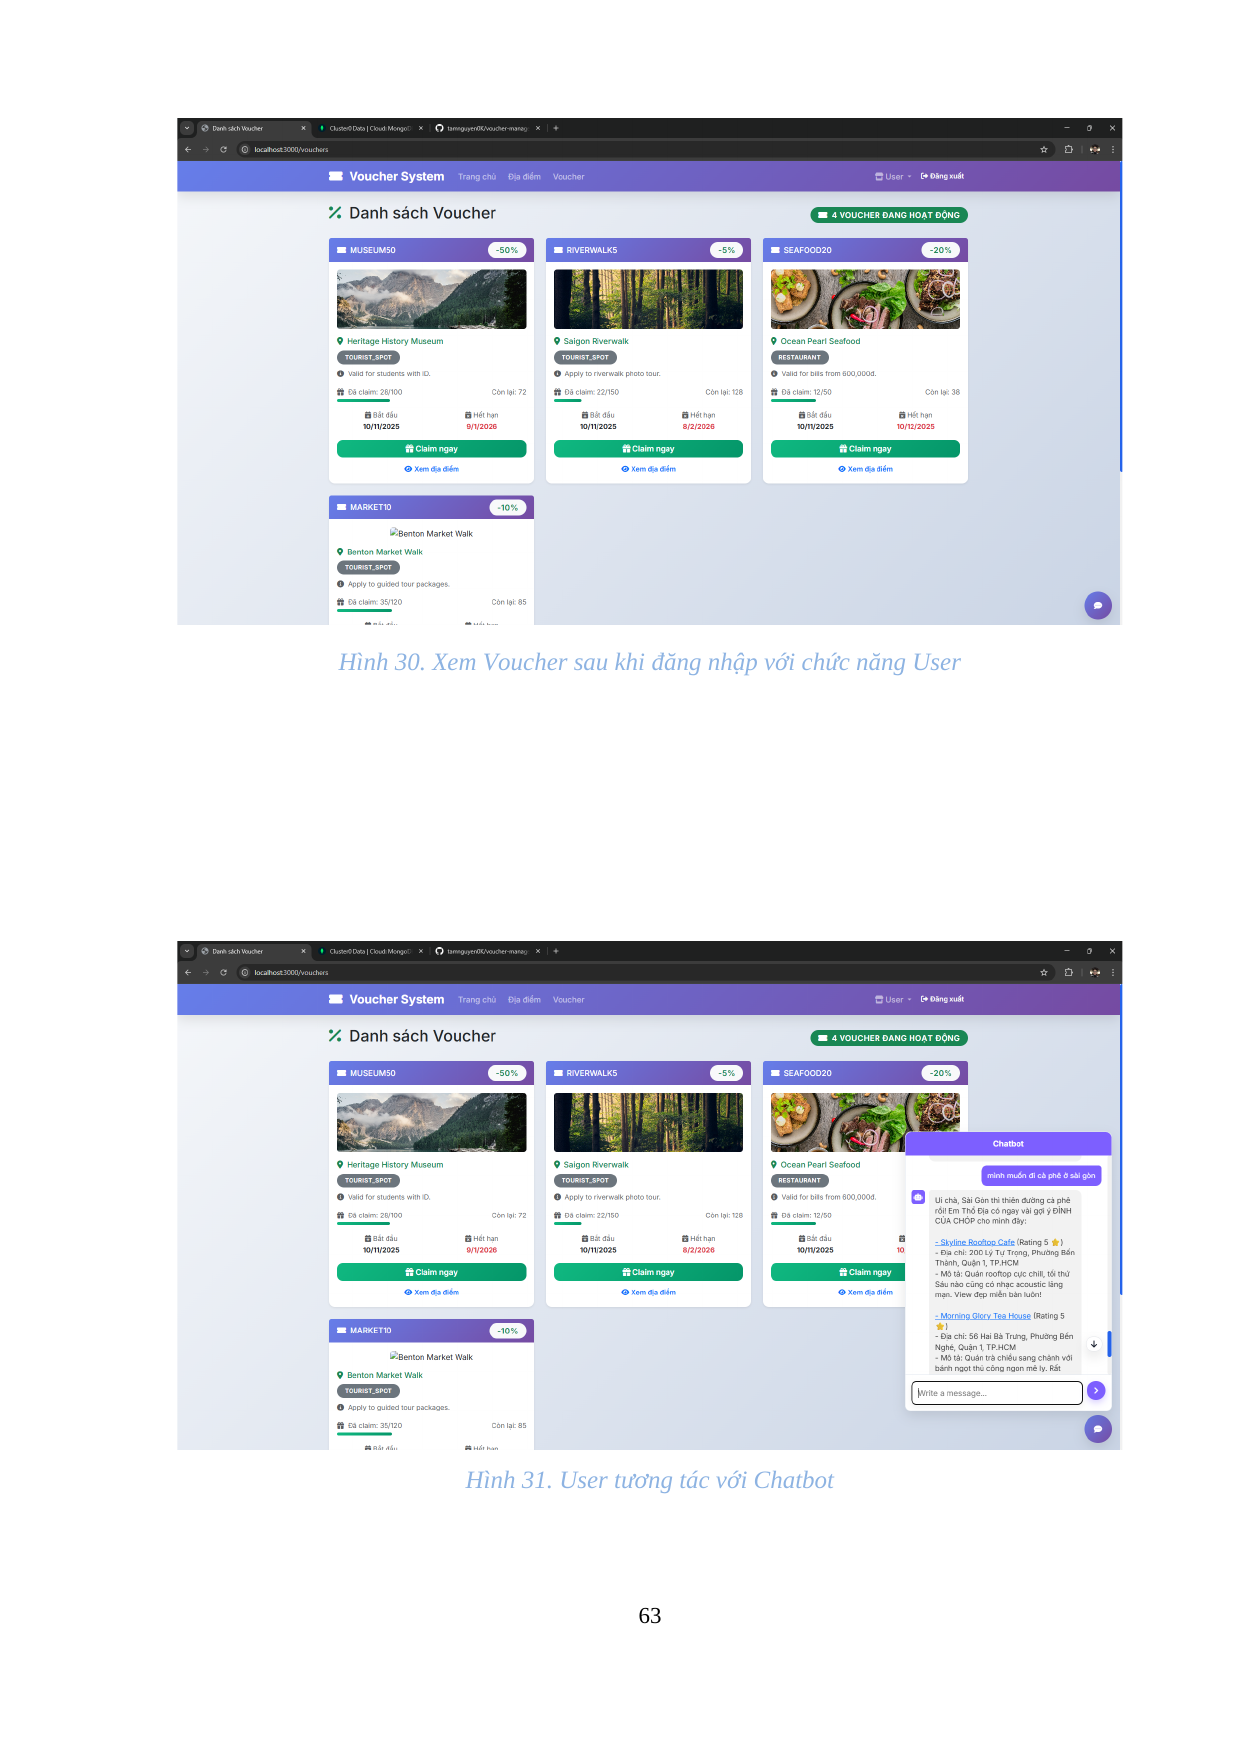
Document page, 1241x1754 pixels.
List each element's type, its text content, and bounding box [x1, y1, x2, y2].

picture [177, 941, 1123, 1450]
text Hình 31. User tương tác với Chatbot [177, 1450, 1122, 1495]
picture [177, 118, 1123, 625]
text Hình 29. Xem Địa điểm sau khi đăng nhập với chức năng User Hình 30. Xem Voucher sau khi đăng nhập với chức năng User [177, 625, 1122, 677]
